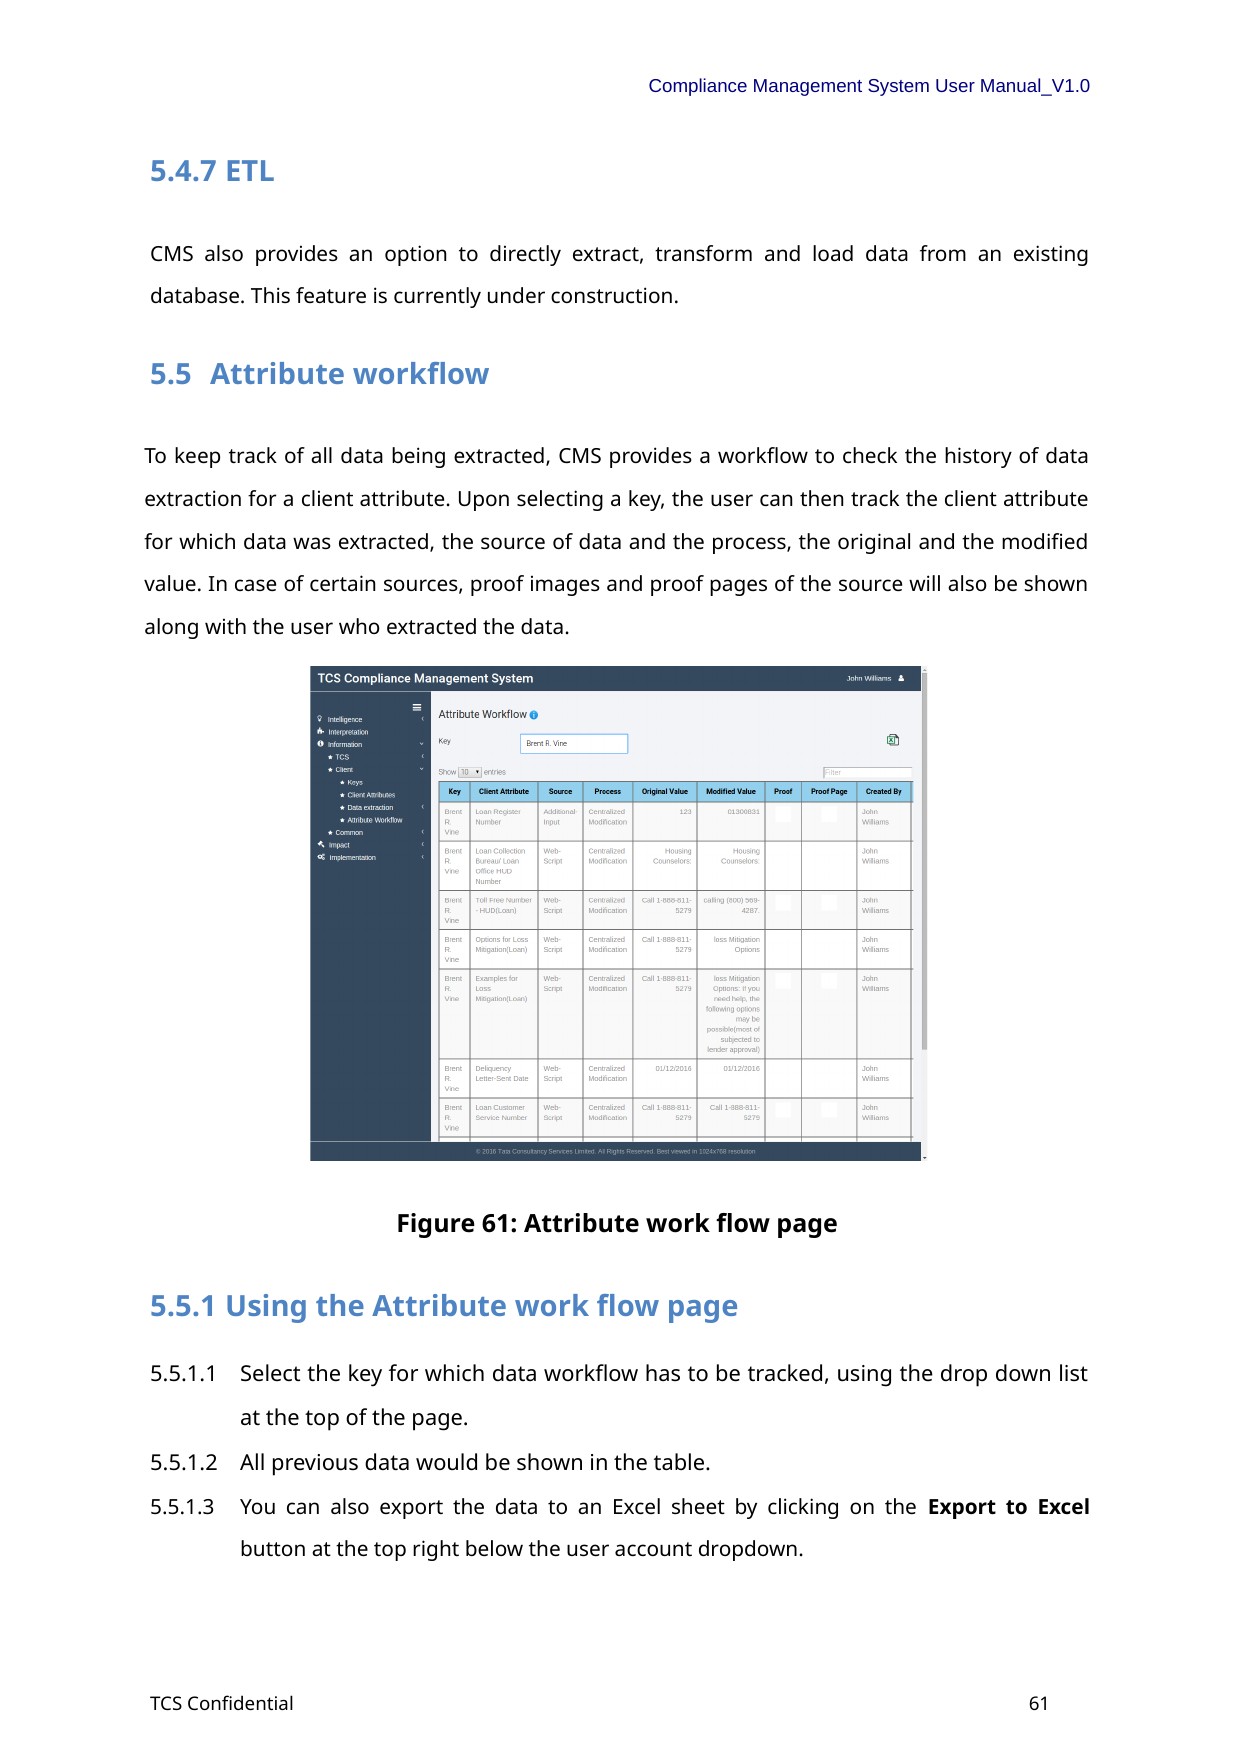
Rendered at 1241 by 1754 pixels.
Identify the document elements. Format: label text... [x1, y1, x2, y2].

list Select the key for which data workflow has to be tracked, using the drop down list at the top of the page. [150, 1358, 1090, 1432]
text CMS also provides an option to directly extract, transform and load data from an existing database. This feature is currently under construction. [150, 239, 1090, 310]
subtitle Attribute workflow [150, 353, 1090, 393]
list You can also export the data to an Excel sheet by clicking on the Export to Excel button at the top right below the user account dropdown. [150, 1492, 1090, 1563]
subtitle ETL [150, 150, 1090, 190]
text Figure 61: Attribute work flow page [144, 1206, 1090, 1239]
text To keep track of all data being extracted, CMS provides a workflow to check the history of data extraction for a client attribute. Upon selecting a key, the user can then track the client attribute for which data was extracted, the source of data and the process, the original and the modified value. In case of certain sources, proof images and proof pages of the source will also be shown along with the user who extracted the data. [144, 442, 1090, 641]
list All previous data would be shown in the table. [150, 1447, 1090, 1477]
subtitle Using the Attribute work flow page [150, 1286, 1090, 1325]
picture [310, 666, 928, 1161]
